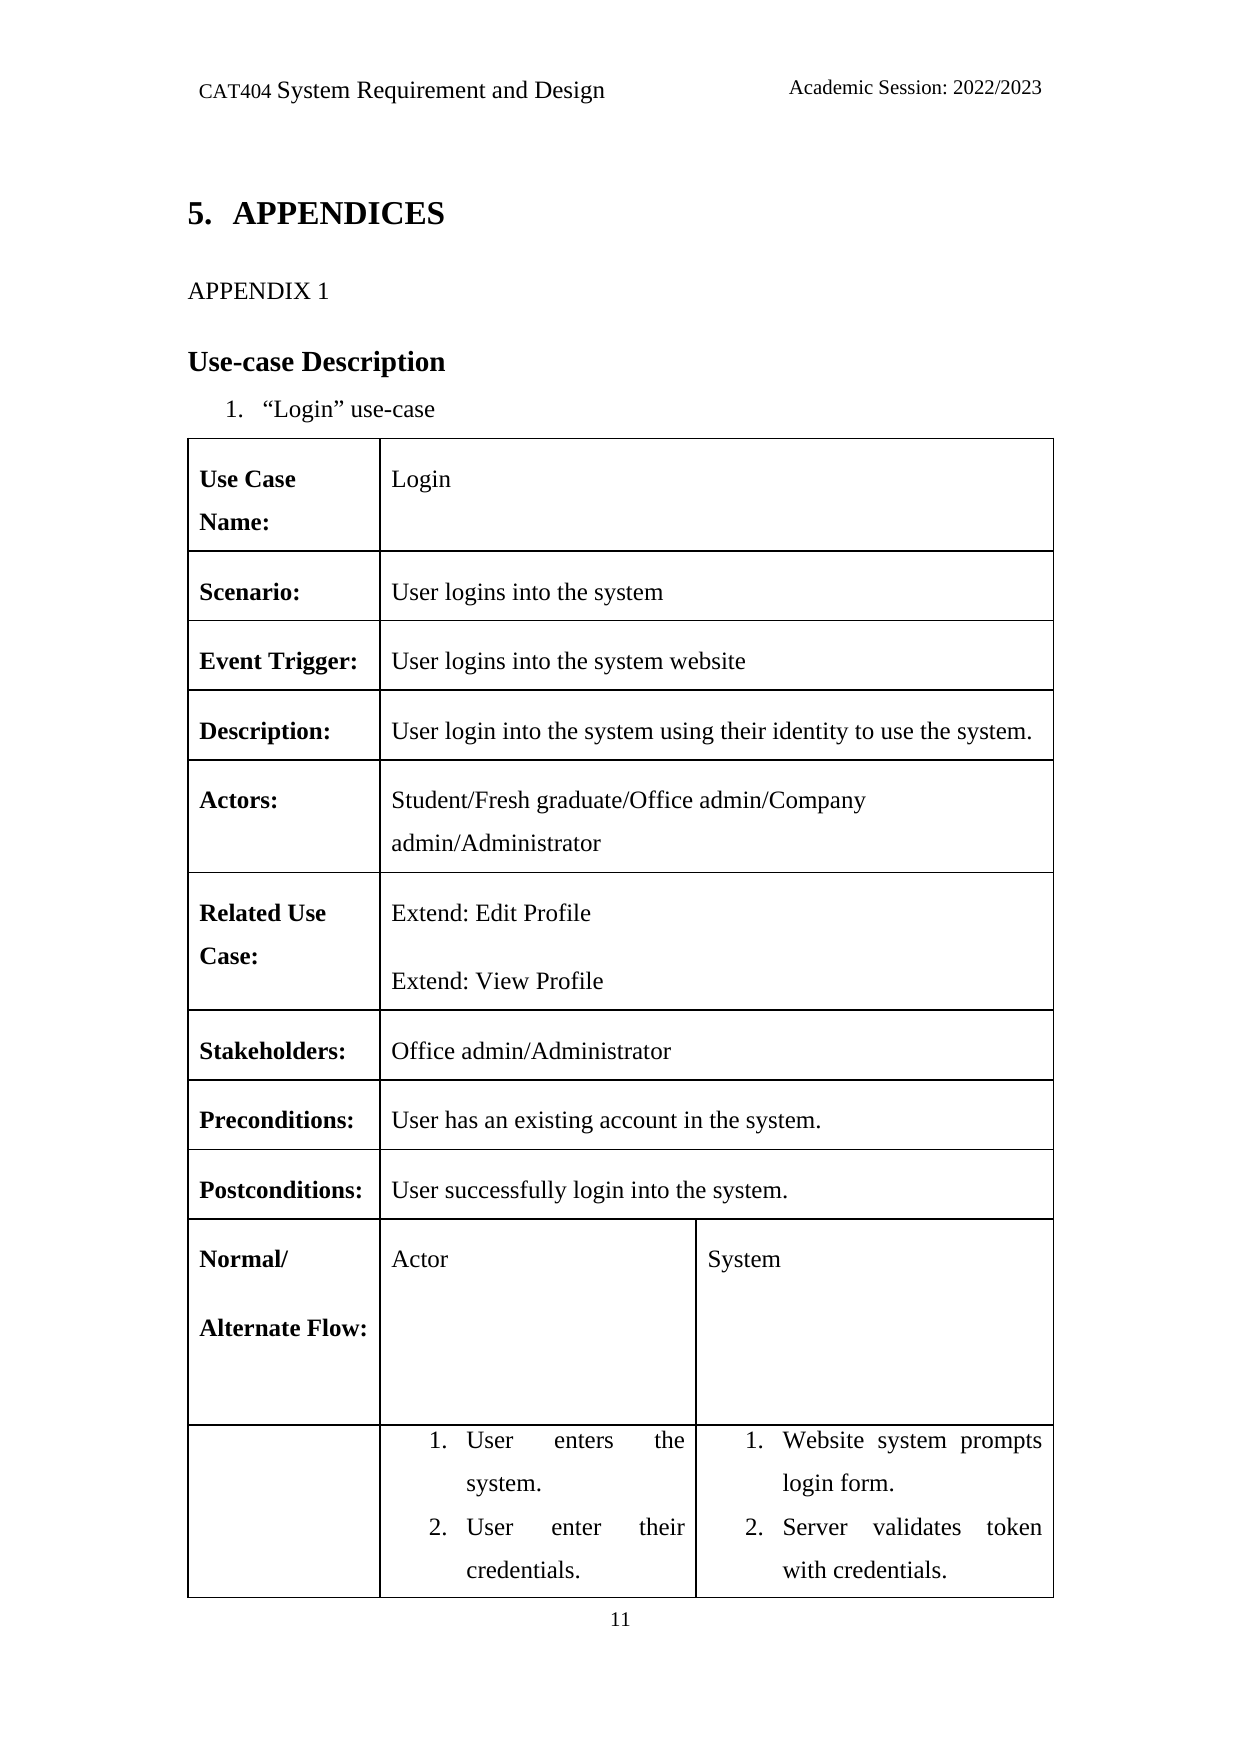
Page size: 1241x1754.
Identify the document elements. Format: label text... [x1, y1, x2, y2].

table_header Use Case Name: [189, 439, 379, 550]
table_cell Extend: Edit Profile Extend: View Profile [381, 873, 1053, 1009]
list “Login” use-case [225, 394, 1053, 423]
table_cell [697, 1426, 1053, 1597]
table_cell Postconditions: [189, 1150, 379, 1218]
table_cell User has an existing account in the system. [381, 1081, 1053, 1148]
table_cell Actor [381, 1220, 695, 1424]
subtitle APPENDICES [187, 193, 1053, 232]
table_cell User successfully login into the system. [381, 1150, 1053, 1218]
table_cell Description: [189, 691, 379, 759]
table_cell Normal/ Alternate Flow: [189, 1220, 379, 1424]
table_cell User login into the system using their identity to use the system. [381, 691, 1053, 759]
table_cell Event Trigger: [189, 621, 379, 689]
table_cell Preconditions: [189, 1081, 379, 1148]
table_cell User logins into the system [381, 552, 1053, 620]
table_cell Related Use Case: [189, 873, 379, 1009]
text APPENDIX 1 [187, 276, 1053, 304]
table_cell Office admin/Administrator [381, 1011, 1053, 1079]
text Use-case Description [187, 344, 1053, 377]
table_cell User logins into the system website [381, 621, 1053, 689]
table_header Login [381, 439, 1053, 550]
table_cell Stakeholders: [189, 1011, 379, 1079]
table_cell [381, 1426, 695, 1597]
table_cell Scenario: [189, 552, 379, 620]
table_cell System [697, 1220, 1053, 1424]
table_cell Actors: [189, 761, 379, 872]
table_cell [189, 1426, 379, 1597]
table_cell Student/Fresh graduate/Office admin/Company admin/Administrator [381, 761, 1053, 872]
